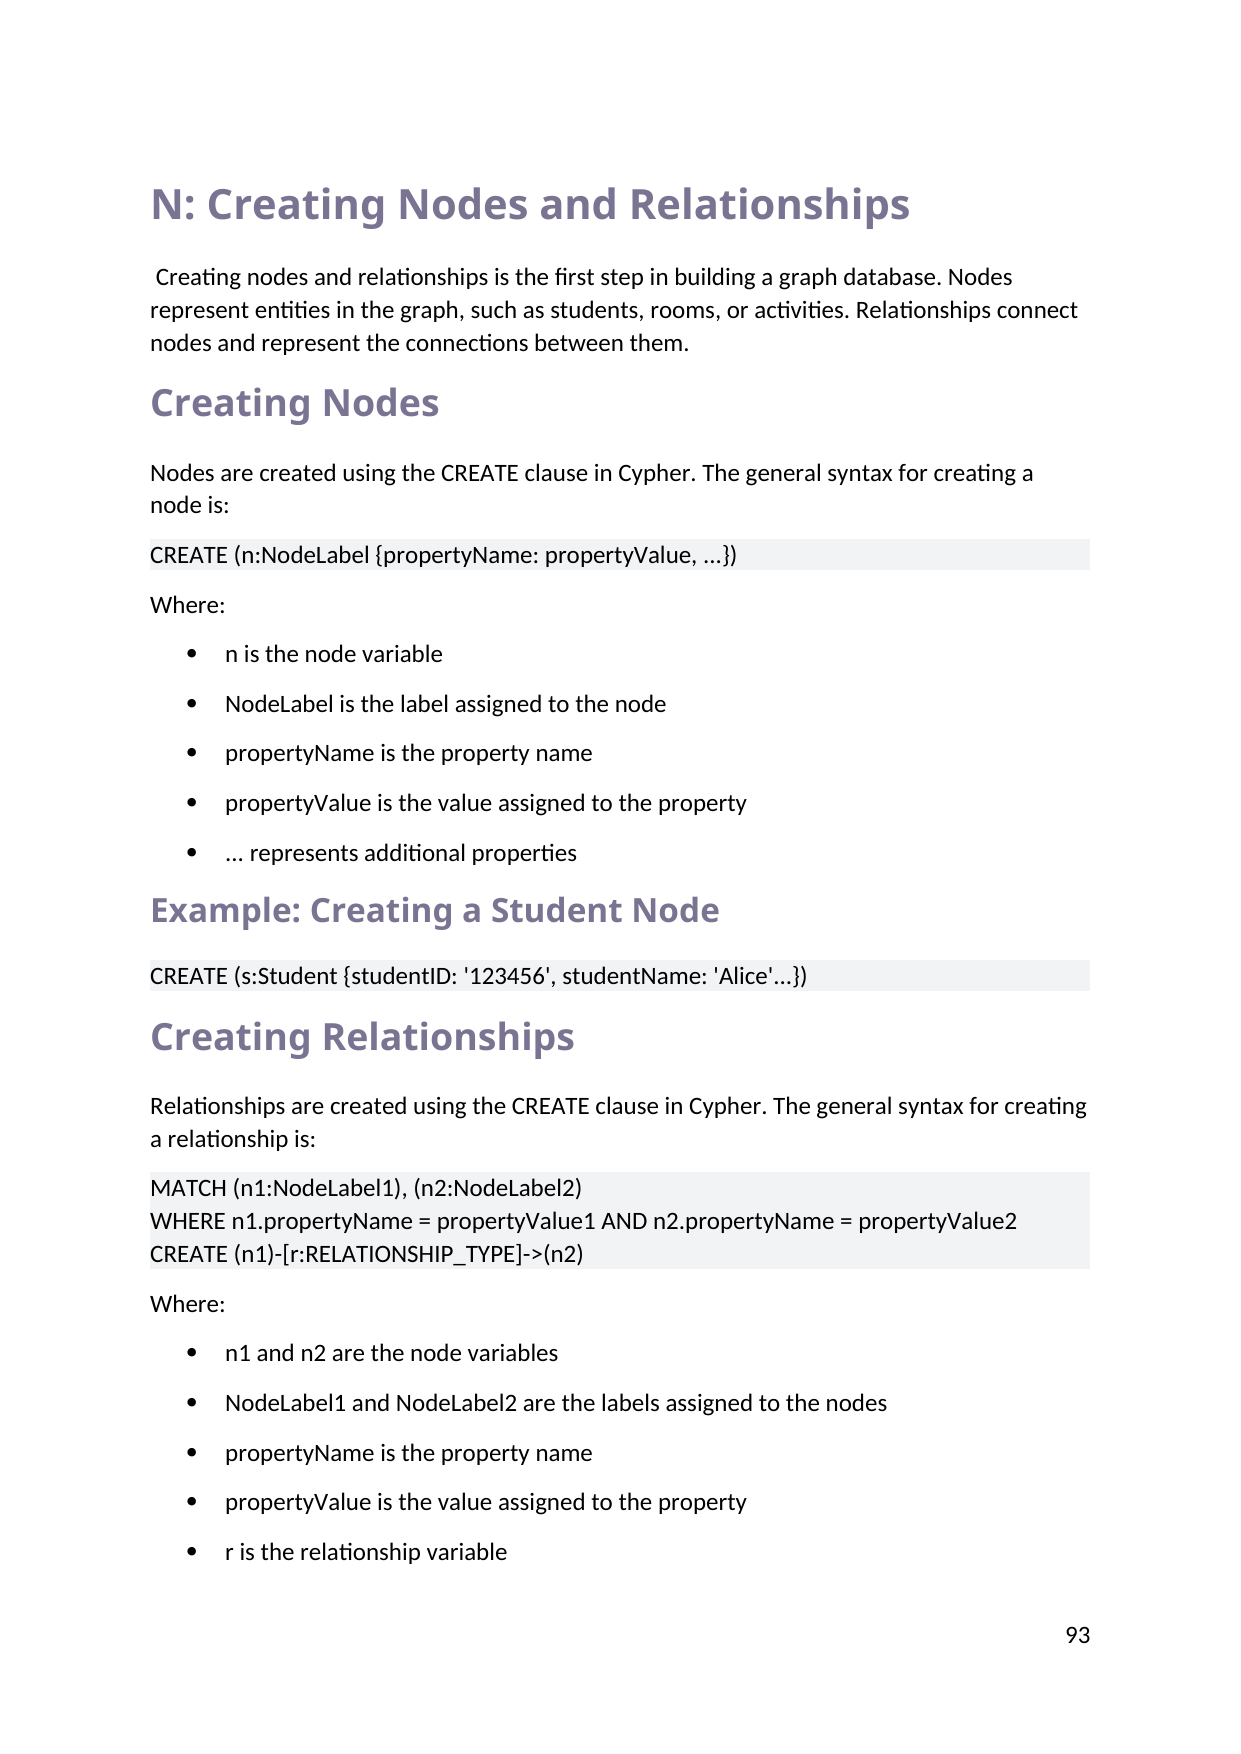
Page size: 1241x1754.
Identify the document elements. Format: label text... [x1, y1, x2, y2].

list ... represents additional properties [187, 837, 1090, 867]
list propertyValue is the value assigned to the property [187, 787, 1090, 818]
text Where: [150, 1288, 1090, 1318]
subtitle Example: Creating a Student Node [150, 886, 1090, 932]
list propertyName is the property name [187, 1437, 1090, 1467]
list NodeLabel1 and NodeLabel2 are the labels assigned to the nodes [187, 1387, 1090, 1418]
text Where: [150, 589, 1090, 619]
list propertyValue is the value assigned to the property [187, 1486, 1090, 1517]
text Creating nodes and relationships is the first step in building a graph database. Nodes represent entities in the graph, such as students, rooms, or activities. Relationships connect nodes and represent the connections between them. [150, 261, 1090, 358]
text Nodes are created using the CREATE clause in Cypher. The general syntax for creating a node is: [150, 457, 1090, 520]
list NodeLabel is the label assigned to the node [187, 688, 1090, 718]
text CREATE (s:Student {studentID: '123456', studentName: 'Alice'...}) [150, 960, 1090, 991]
list n1 and n2 are the node variables [187, 1337, 1090, 1368]
list n is the node variable [187, 638, 1090, 669]
subtitle N: Creating Nodes and Relationships [150, 175, 1090, 232]
list r is the relationship variable [187, 1536, 1090, 1566]
subtitle Creating Nodes [150, 377, 1090, 428]
subtitle Creating Relationships [150, 1010, 1090, 1061]
text MATCH (n1:NodeLabel1), (n2:NodeLabel2) WHERE n1.propertyName = propertyValue1 AND n2.propertyName = propertyValue2 CREATE (n1)-[r:RELATIONSHIP_TYPE]->(n2) [150, 1172, 1090, 1269]
text CREATE (n:NodeLabel {propertyName: propertyValue, ...}) [150, 539, 1090, 570]
list propertyName is the property name [187, 738, 1090, 768]
text Relationships are created using the CREATE clause in Cypher. The general syntax for creating a relationship is: [150, 1090, 1090, 1153]
